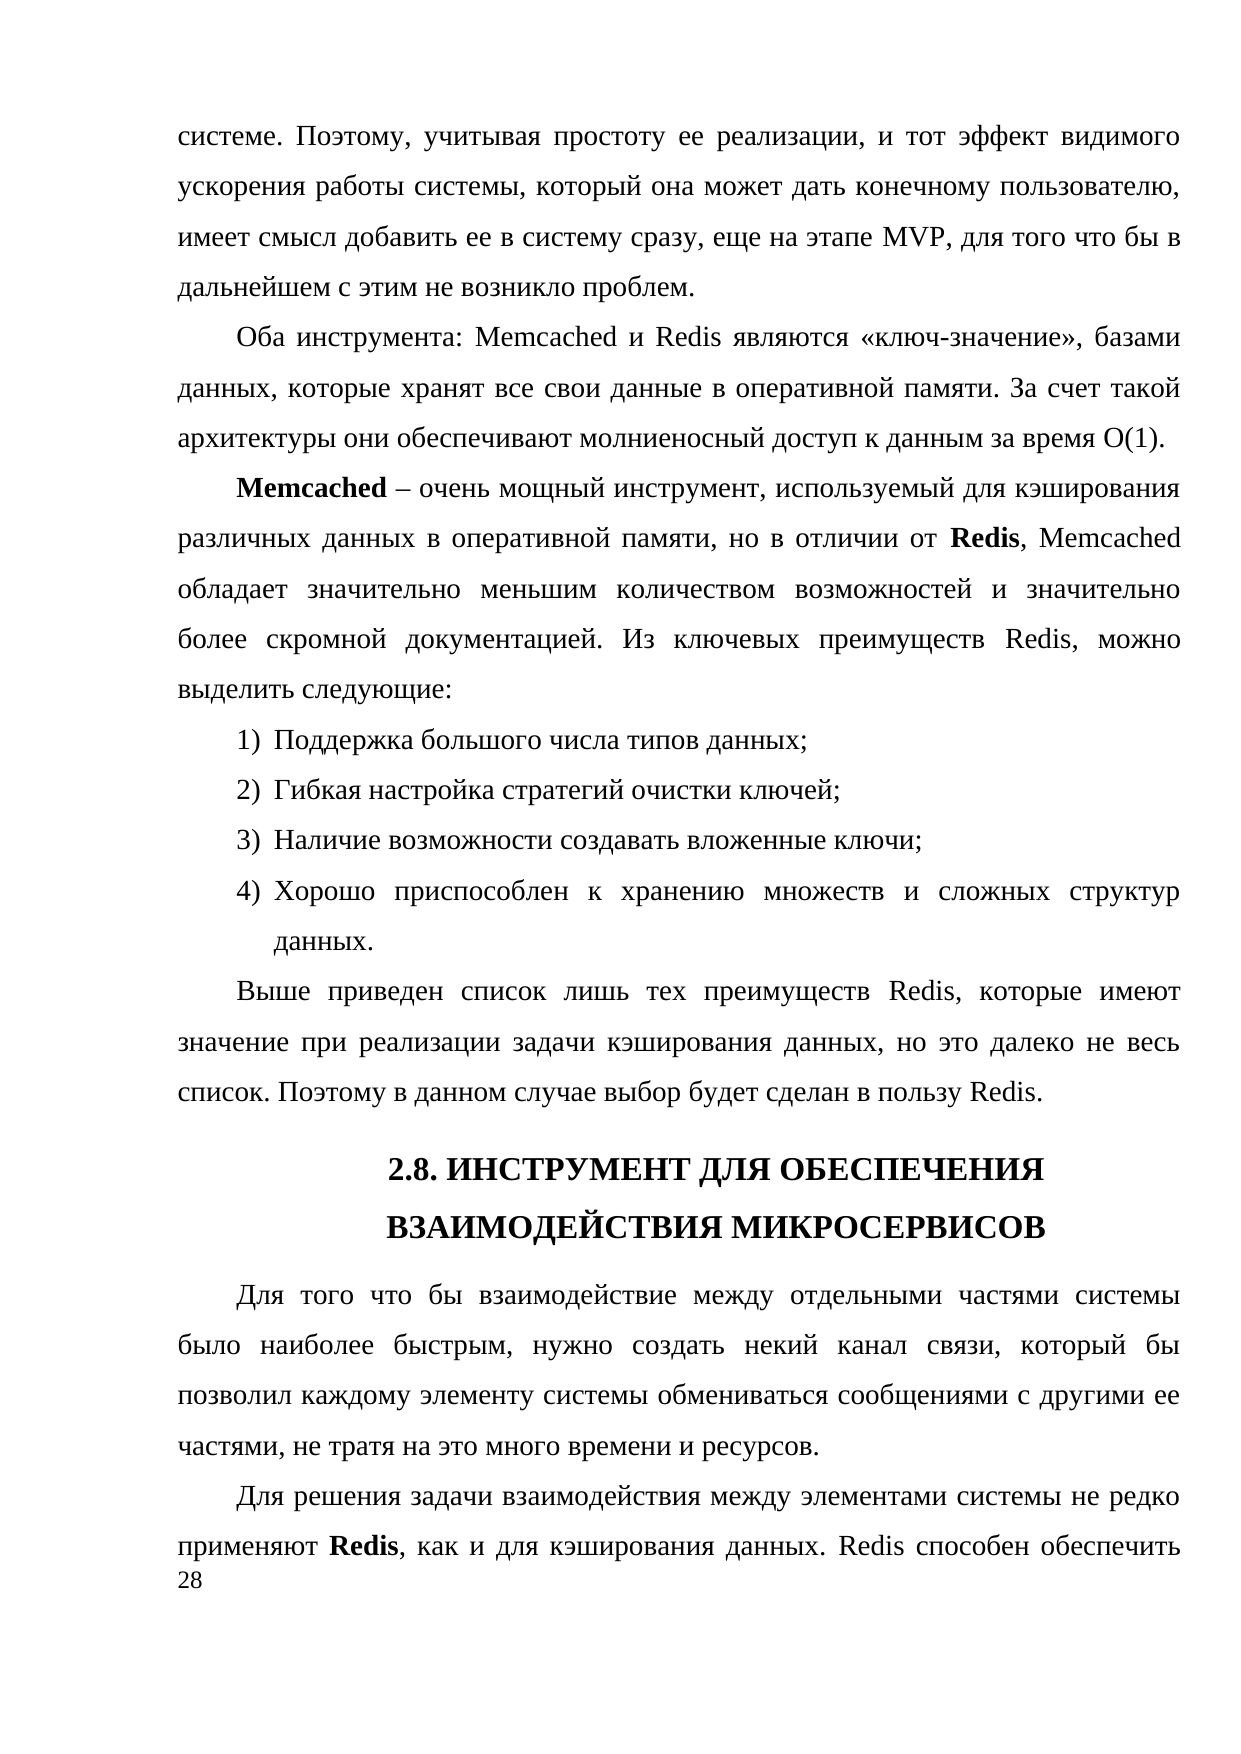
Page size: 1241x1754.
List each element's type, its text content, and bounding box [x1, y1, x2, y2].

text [177, 118, 1181, 303]
list Наличие возможности создавать вложенные ключи; [236, 822, 1181, 856]
text Memcached – очень мощный инструмент, используемый для кэширования различных данных в оперативной памяти, но в отличии от Redis, Memcached обладает значительно меньшим количеством возможностей и значительно более скромной документацией. Из ключевых преимуществ Redis, можно выделить следующие: [177, 470, 1181, 705]
subtitle 2.8. ИНСТРУМЕНТ ДЛЯ ОБЕСПЕЧЕНИЯ ВЗАИМОДЕЙСТВИЯ МИКРОСЕРВИСОВ [251, 1149, 1181, 1245]
text Для того что бы взаимодействие между отдельными частями системы было наиболее быстрым, нужно создать некий канал связи, который бы позволил каждому элементу системы обмениваться сообщениями с другими ее частями, не тратя на это много времени и ресурсов. [177, 1277, 1181, 1461]
list Хорошо приспособлен к хранению множеств и сложных структур данных. [236, 873, 1181, 957]
list Гибкая настройка стратегий очистки ключей; [236, 772, 1181, 806]
text Оба инструмента: Memcached и Redis являются «ключ-значение», базами данных, которые хранят все свои данные в оперативной памяти. За счет такой архитектуры они обеспечивают молниеносный доступ к данным за время O(1). [177, 319, 1181, 453]
text Выше приведен список лишь тех преимуществ Redis, которые имеют значение при реализации задачи кэширования данных, но это далеко не весь список. Поэтому в данном случае выбор будет сделан в пользу Redis. [177, 973, 1181, 1108]
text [177, 1478, 1181, 1562]
list Поддержка большого числа типов данных; [236, 722, 1181, 755]
